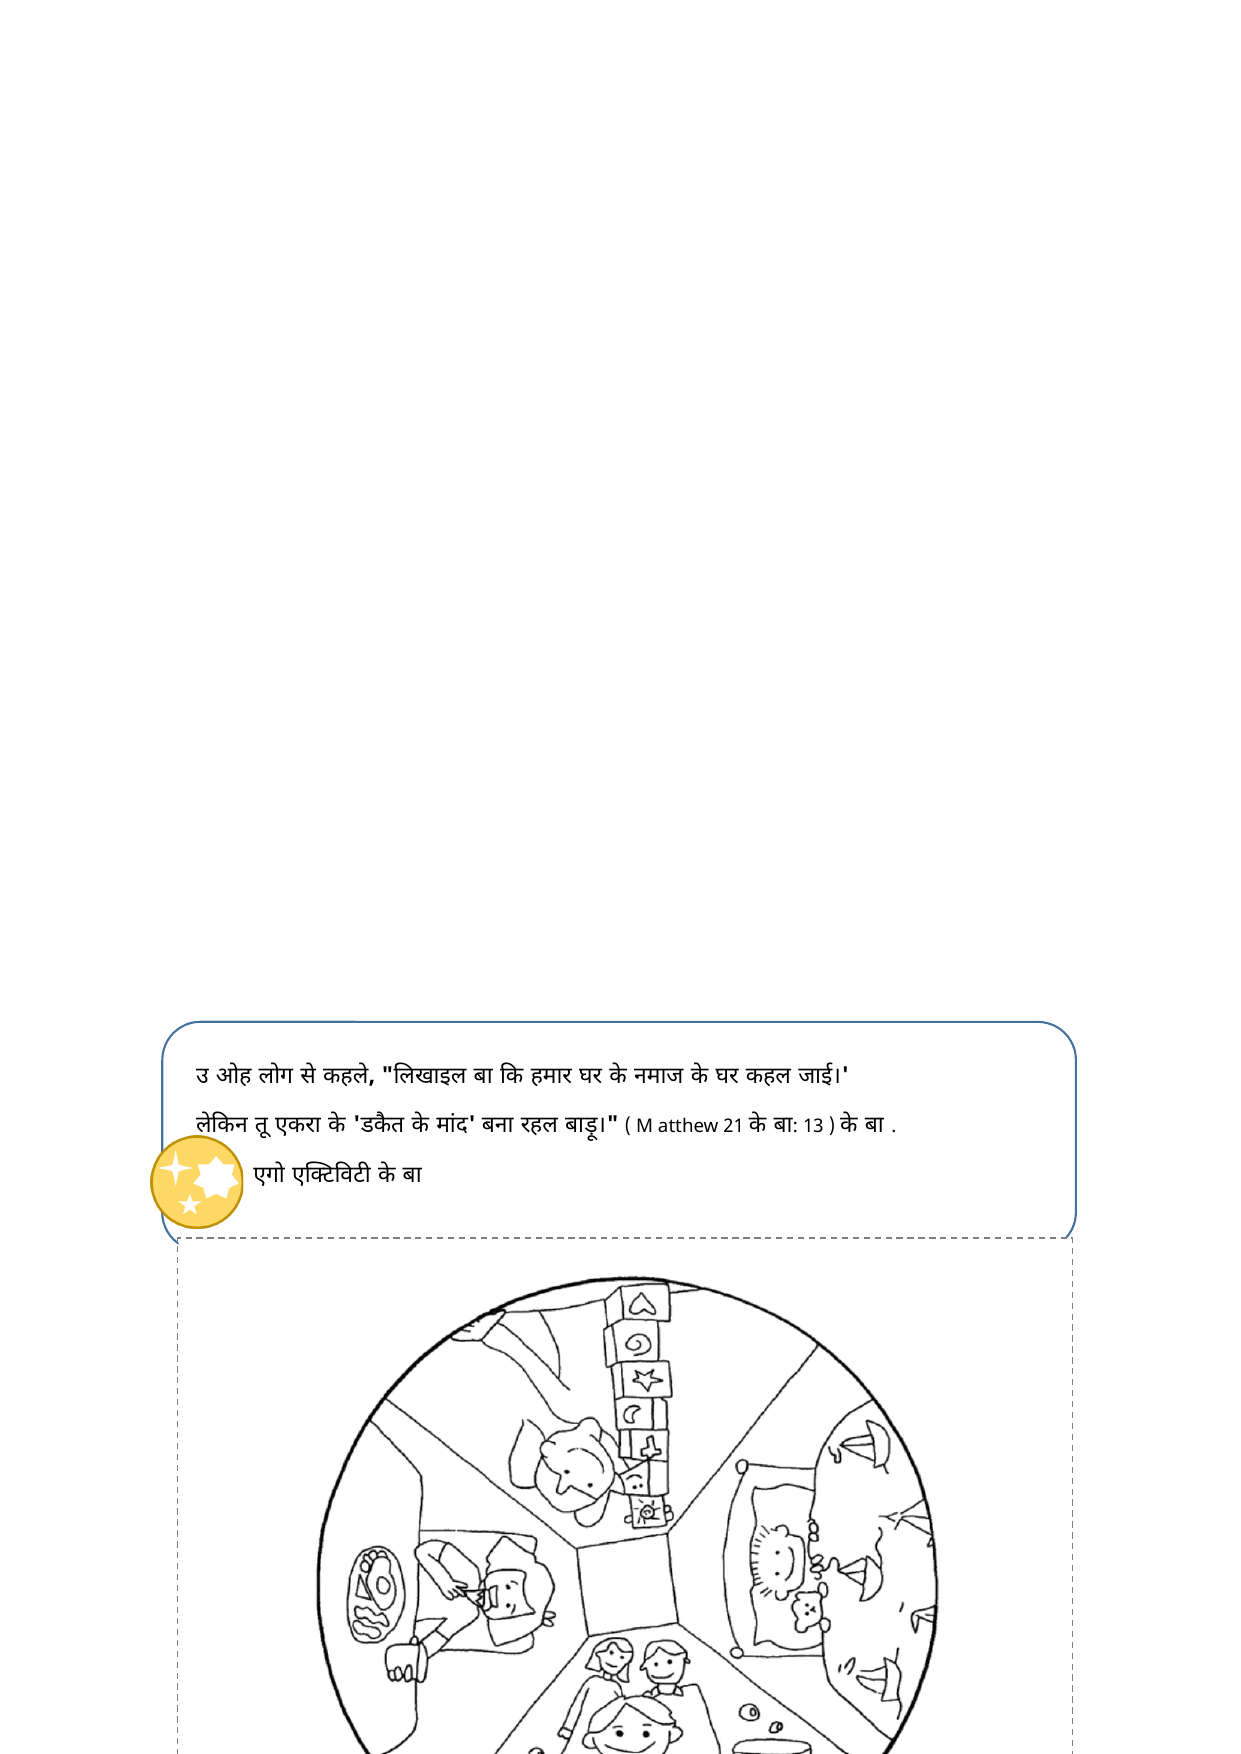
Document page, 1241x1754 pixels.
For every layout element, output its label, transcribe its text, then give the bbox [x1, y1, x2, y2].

picture [179, 1239, 1071, 1754]
picture [150, 1135, 244, 1229]
text एगो एक्टिविटी के बा [244, 1161, 1090, 1188]
text लेकिन तू एकरा के 'डकैत के मांद' बना रहल बाड़ू।" ( M atthew 21 के बा: 13 ) के बा . [150, 1112, 1090, 1142]
text उ ओह लोग से कहले, "लिखाइल बा कि हमार घर के नमाज के घर कहल जाई।' [150, 1062, 1090, 1092]
